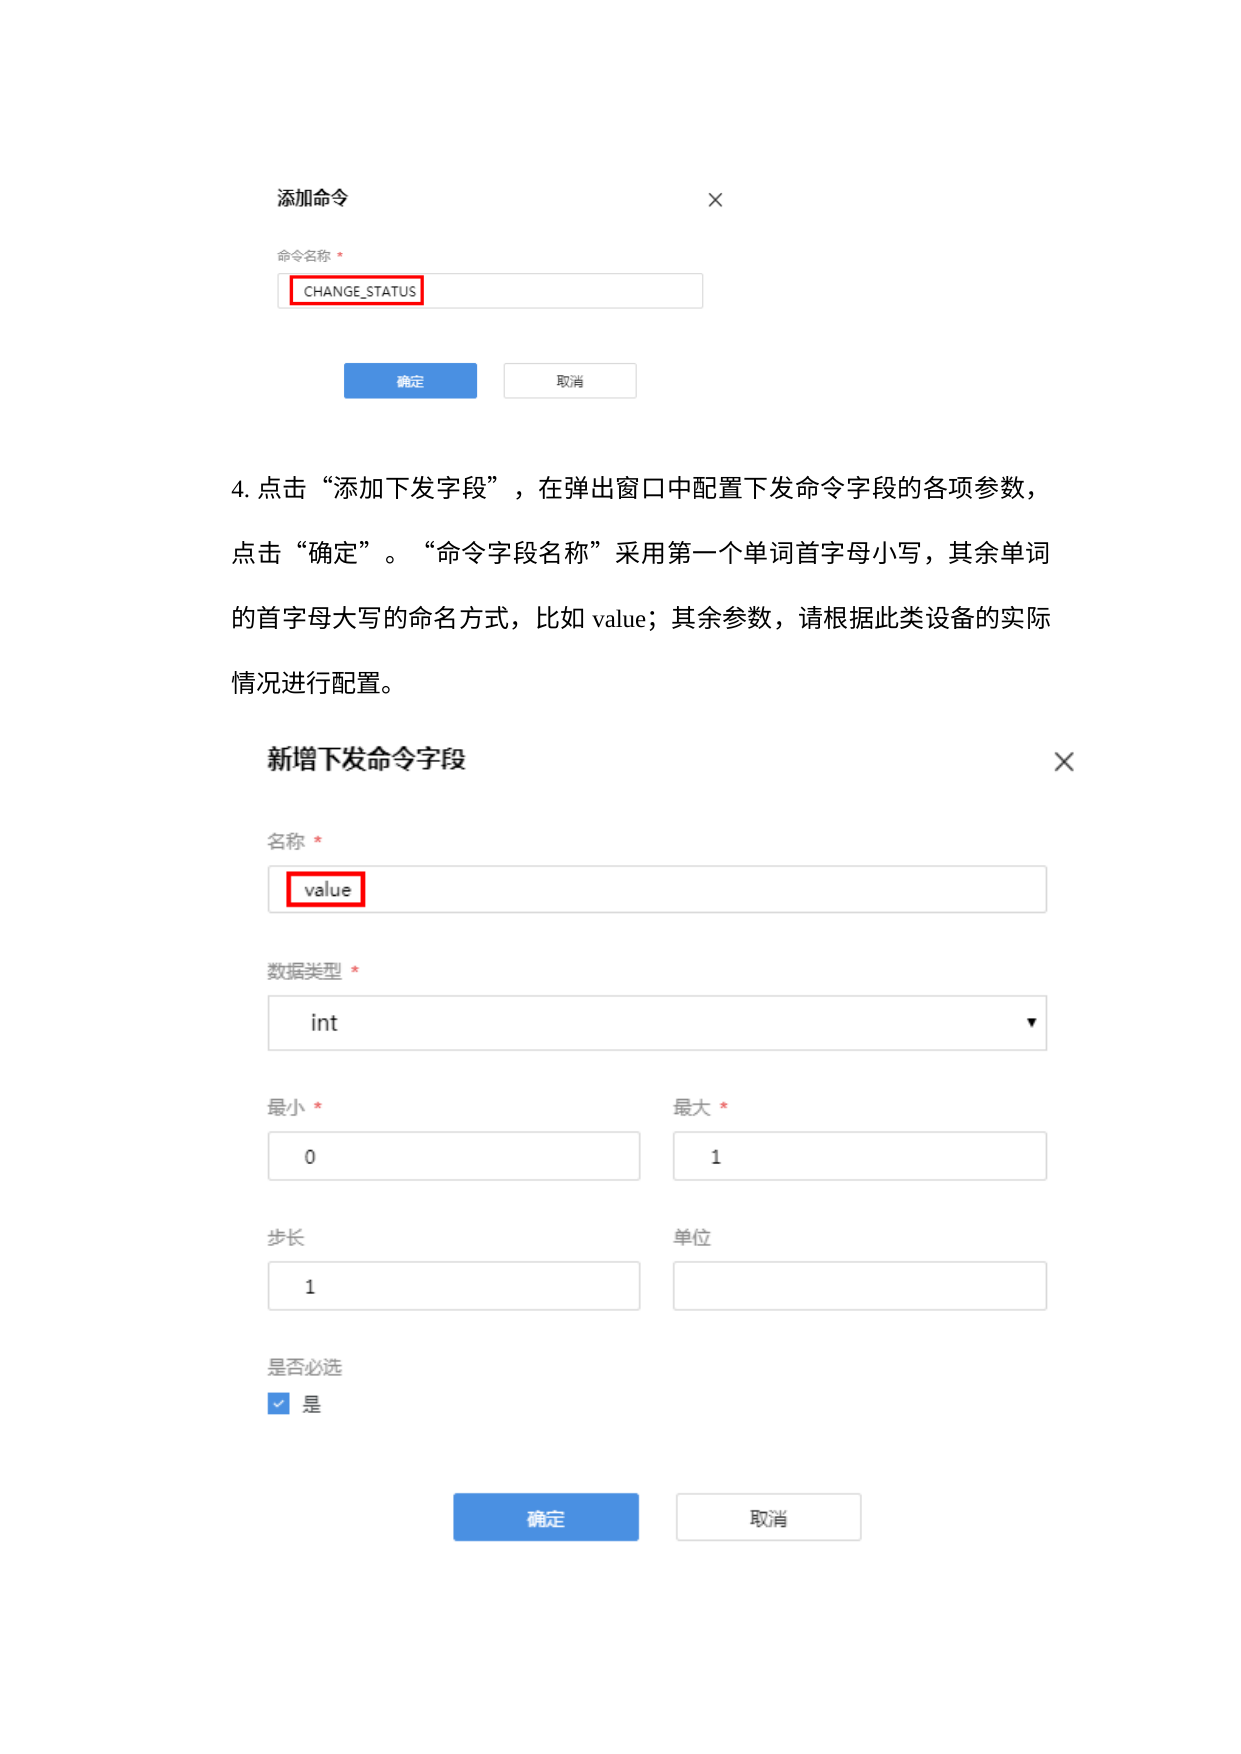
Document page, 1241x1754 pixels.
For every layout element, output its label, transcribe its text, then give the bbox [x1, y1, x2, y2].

picture [231, 714, 1097, 1563]
picture [231, 162, 750, 423]
text 4. 点击“添加下发字段”，在弹出窗口中配置下发命令字段的各项参数，点击“确定”。“命令字段名称”采用第一个单词首字母小写，其余单词的首字母大写的命名方式，比如value；其余参数，请根据此类设备的实际情况进行配置。 [231, 454, 1053, 714]
